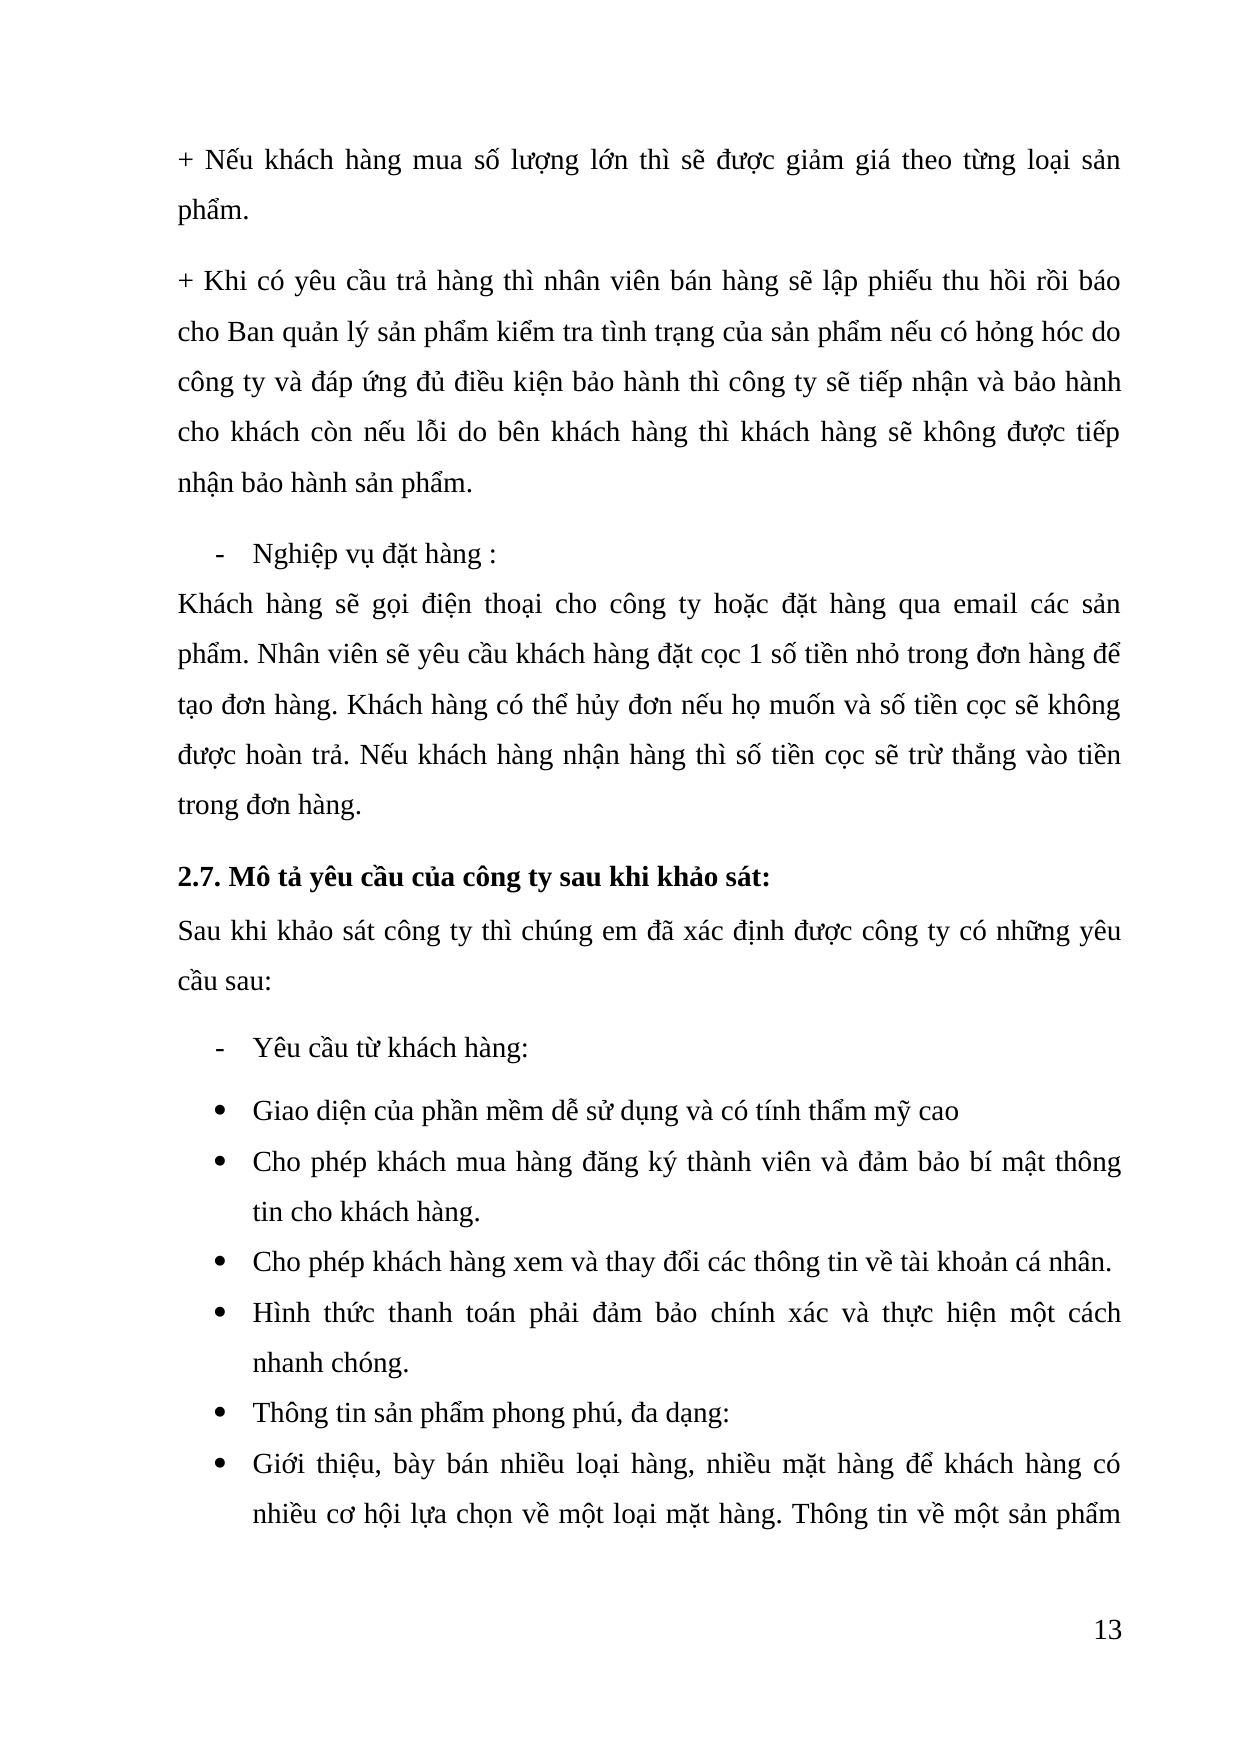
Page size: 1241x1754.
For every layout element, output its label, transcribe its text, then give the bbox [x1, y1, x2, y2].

text + Khi có yêu cầu trả hàng thì nhân viên bán hàng sẽ lập phiếu thu hồi rồi báo cho Ban quản lý sản phẩm kiểm tra tình trạng của sản phẩm nếu có hỏng hóc do công ty và đáp ứng đủ điều kiện bảo hành thì công ty sẽ tiếp nhận và bảo hành cho khách còn nếu lỗi do bên khách hàng thì khách hàng sẽ không được tiếp nhận bảo hành sản phẩm. [177, 263, 1122, 498]
text Sau khi khảo sát công ty thì chúng em đã xác định được công ty có những yêu cầu sau: [177, 913, 1122, 997]
list Giao diện của phần mềm dễ sử dụng và có tính thẩm mỹ cao [215, 1093, 1122, 1127]
list Hình thức thanh toán phải đảm bảo chính xác và thực hiện một cách nhanh chóng. [215, 1295, 1122, 1379]
list Cho phép khách mua hàng đăng ký thành viên và đảm bảo bí mật thông tin cho khách hàng. [215, 1144, 1122, 1228]
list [215, 1446, 1122, 1530]
text + Nếu khách hàng mua số lượng lớn thì sẽ được giảm giá theo từng loại sản phẩm. [177, 142, 1122, 226]
text Khách hàng sẽ gọi điện thoại cho công ty hoặc đặt hàng qua email các sản phẩm. Nhân viên sẽ yêu cầu khách hàng đặt cọc 1 số tiền nhỏ trong đơn hàng để tạo đơn hàng. Khách hàng có thể hủy đơn nếu họ muốn và số tiền cọc sẽ không được hoàn trả. Nếu khách hàng nhận hàng thì số tiền cọc sẽ trừ thẳng vào tiền trong đơn hàng. [177, 586, 1122, 821]
text Mô tả yêu cầu của công ty sau khi khảo sát: [177, 859, 1152, 892]
list Thông tin sản phẩm phong phú, đa dạng: [215, 1396, 1122, 1429]
list Nghiệp vụ đặt hàng : [177, 536, 1122, 569]
list Yêu cầu từ khách hàng: [177, 1030, 1122, 1064]
list Cho phép khách hàng xem và thay đổi các thông tin về tài khoản cá nhân. [215, 1244, 1122, 1278]
